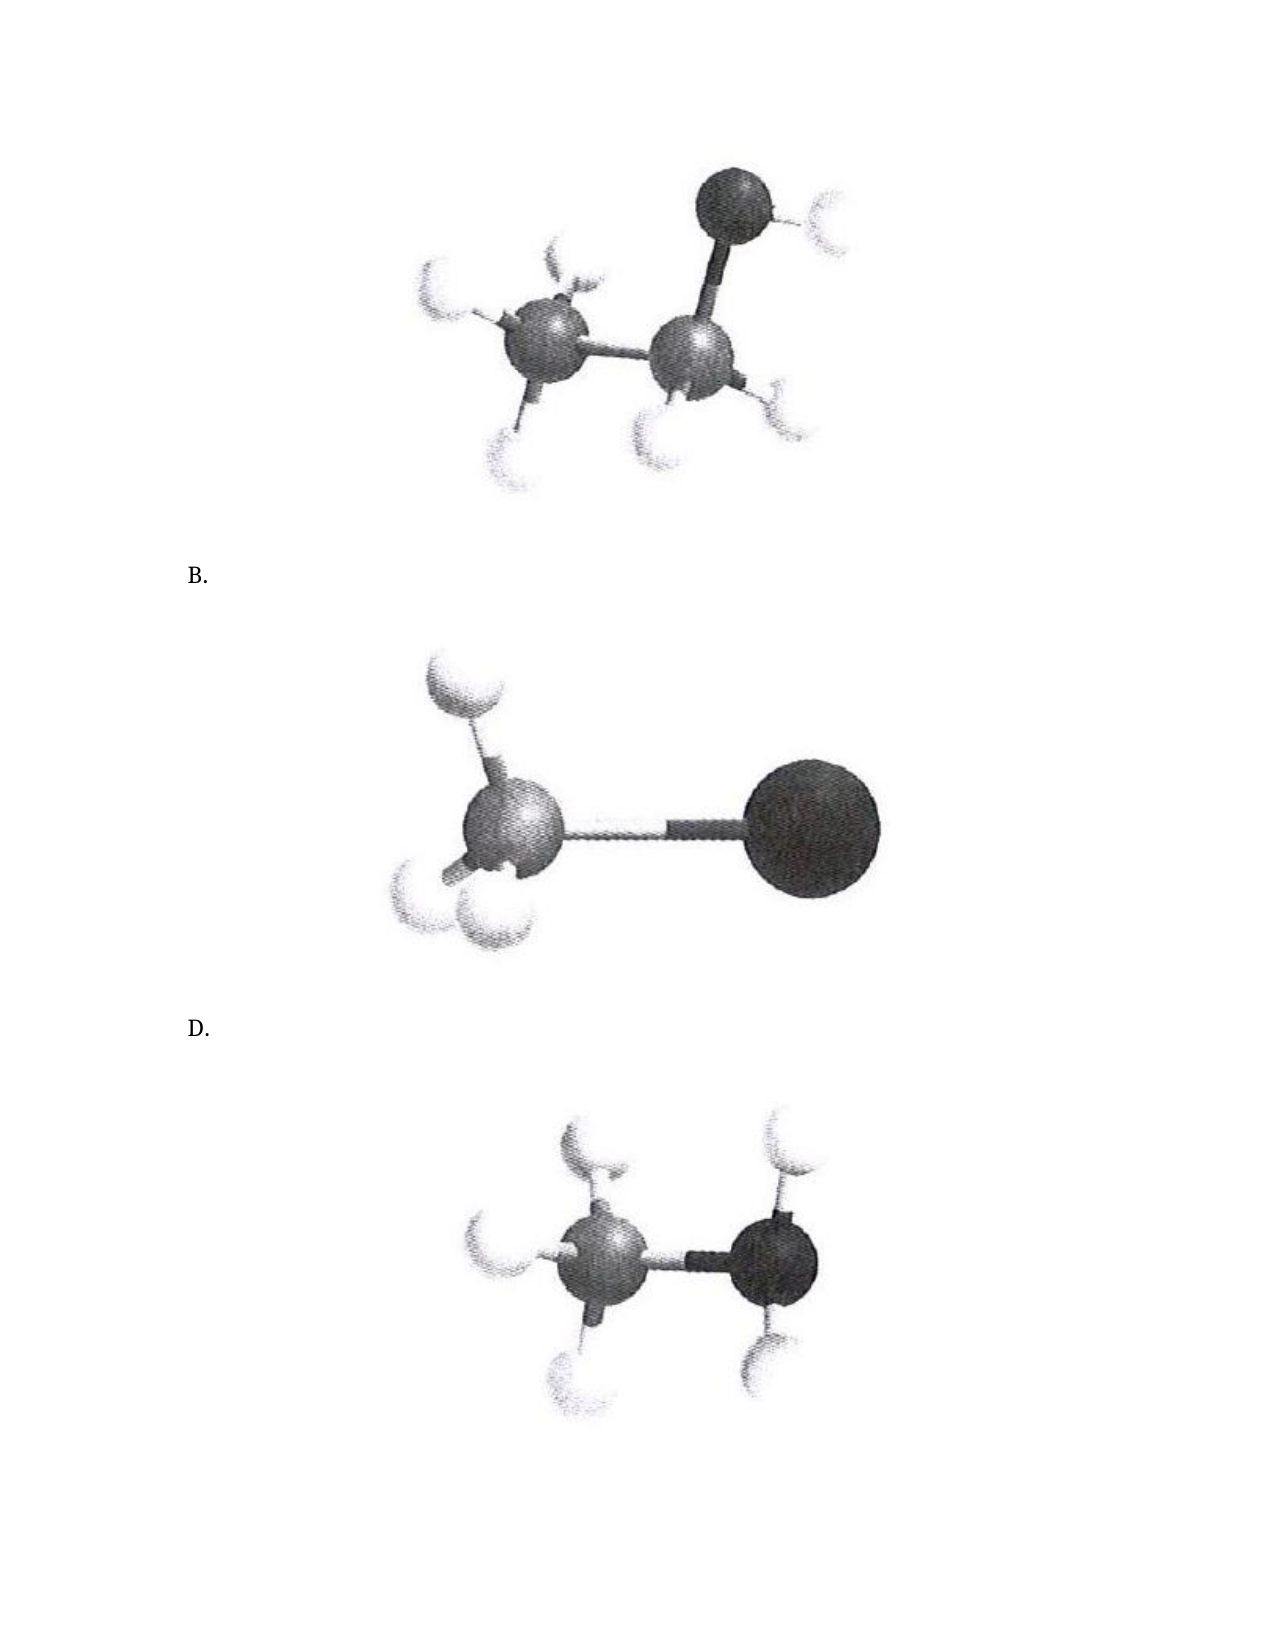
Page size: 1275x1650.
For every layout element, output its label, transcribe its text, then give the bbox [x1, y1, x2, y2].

picture [375, 644, 900, 969]
picture [407, 150, 868, 516]
picture [440, 1097, 835, 1435]
text D. [187, 981, 1087, 1074]
text B. [187, 528, 1087, 622]
